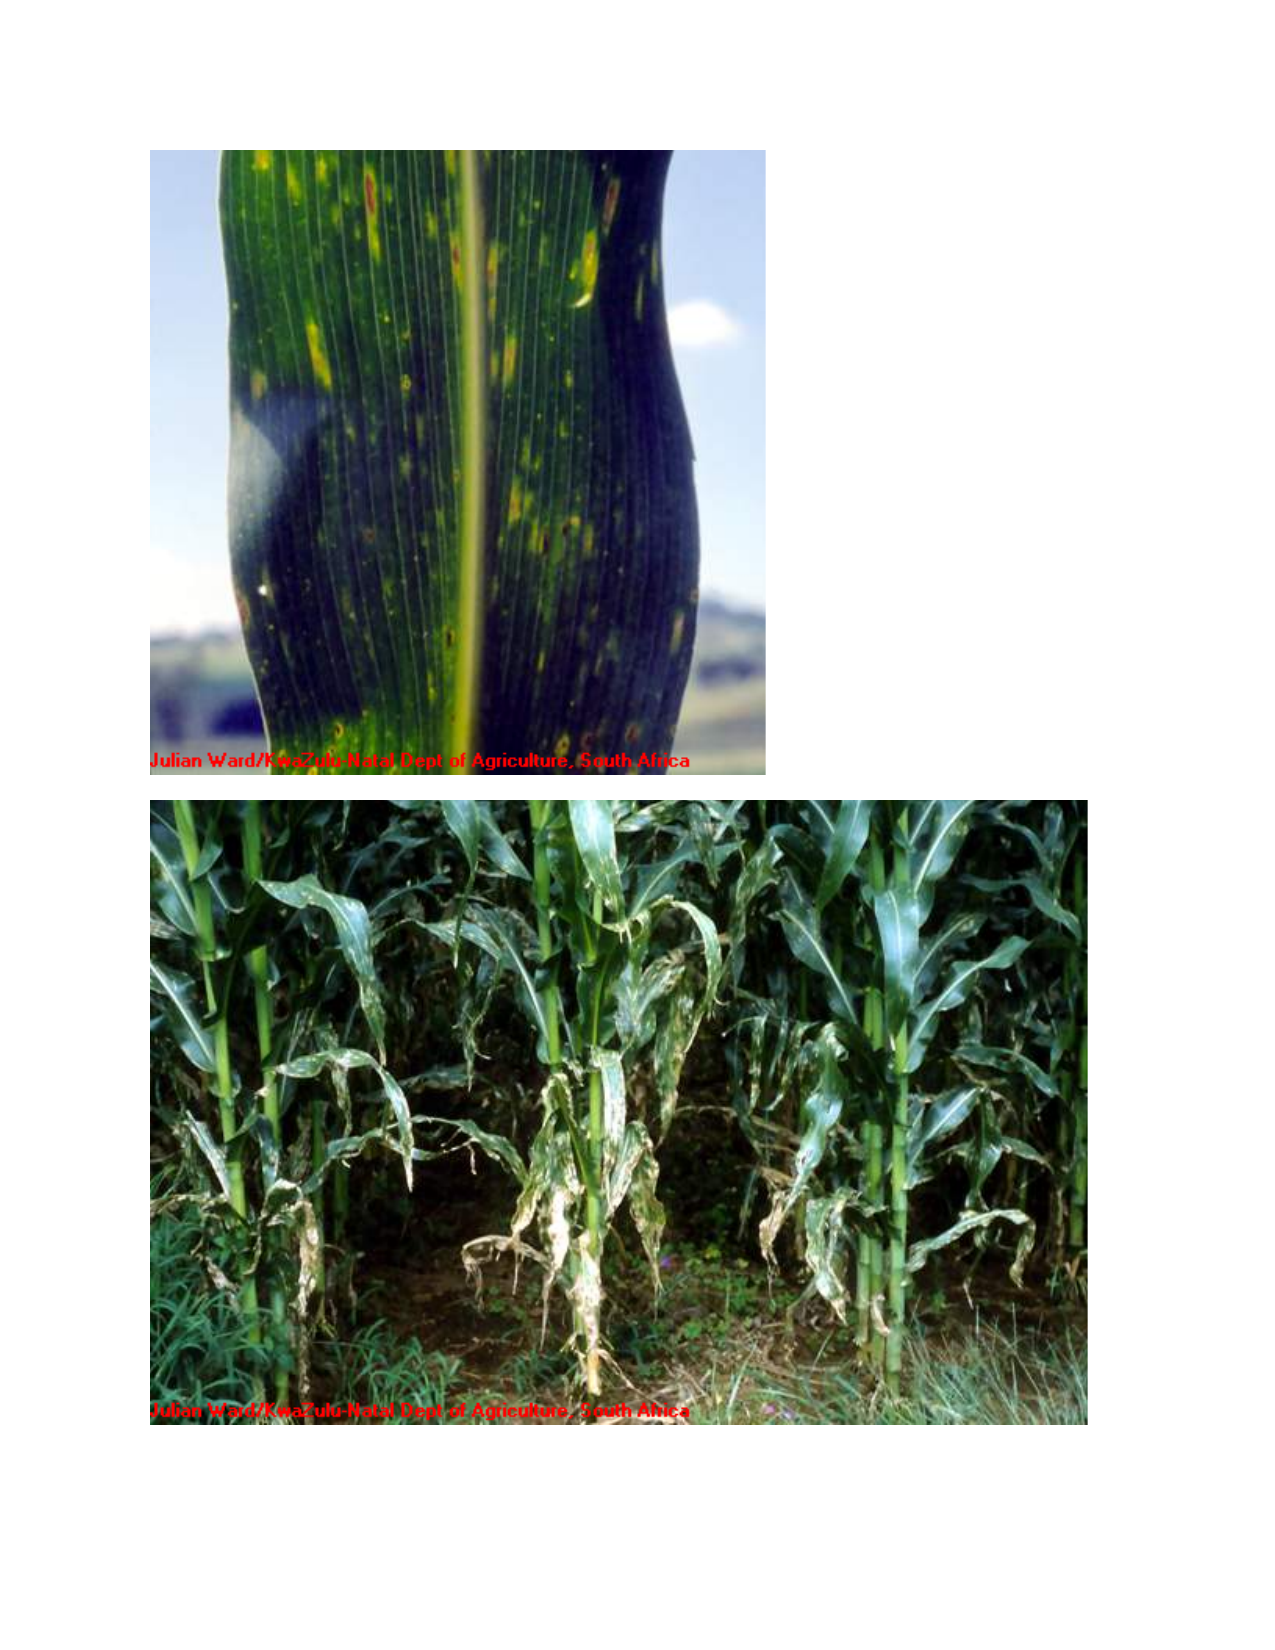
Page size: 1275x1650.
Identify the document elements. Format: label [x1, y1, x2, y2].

picture [150, 150, 766, 775]
picture [150, 800, 1088, 1425]
